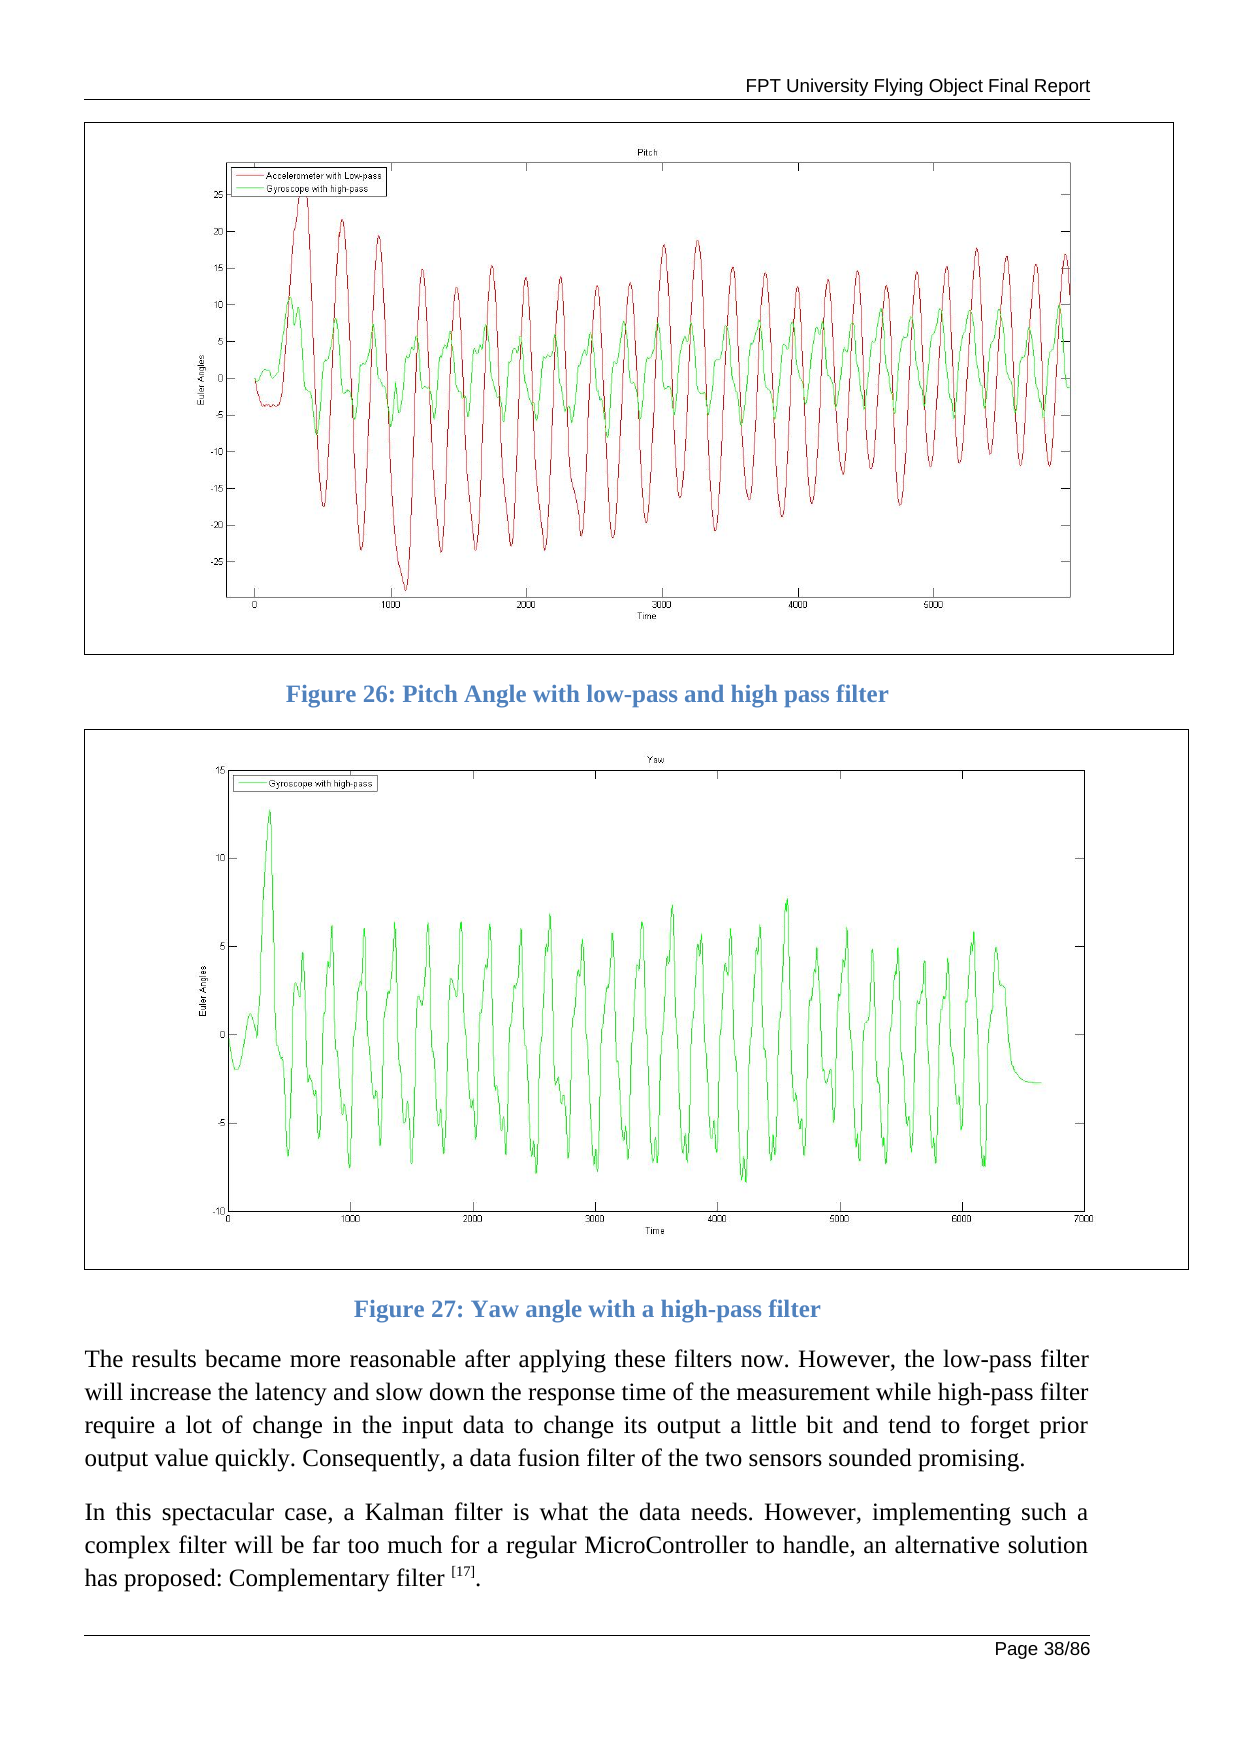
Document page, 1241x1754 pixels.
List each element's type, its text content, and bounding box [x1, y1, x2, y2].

picture [85, 123, 1173, 654]
text Figure 26: Pitch Angle with low-pass and high pass filter [84, 679, 1090, 708]
text Figure 27: Yaw angle with a high-pass filter [84, 1294, 1090, 1323]
text The results became more reasonable after applying these filters now. However, the low-pass filter will increase the latency and slow down the response time of the measurement while high-pass filter require a lot of change in the input data to change its output a little bit and tend to forget prior output value quickly. Consequently, a data fusion filter of the two sensors sounded promising. [84, 1344, 1090, 1472]
text In this spectacular case, a Kalman filter is what the data needs. However, implementing such a complex filter will be far too much for a regular MicroController to handle, an alternative solution has proposed: Complementary filter [17]. [84, 1497, 1090, 1592]
picture [85, 730, 1188, 1269]
